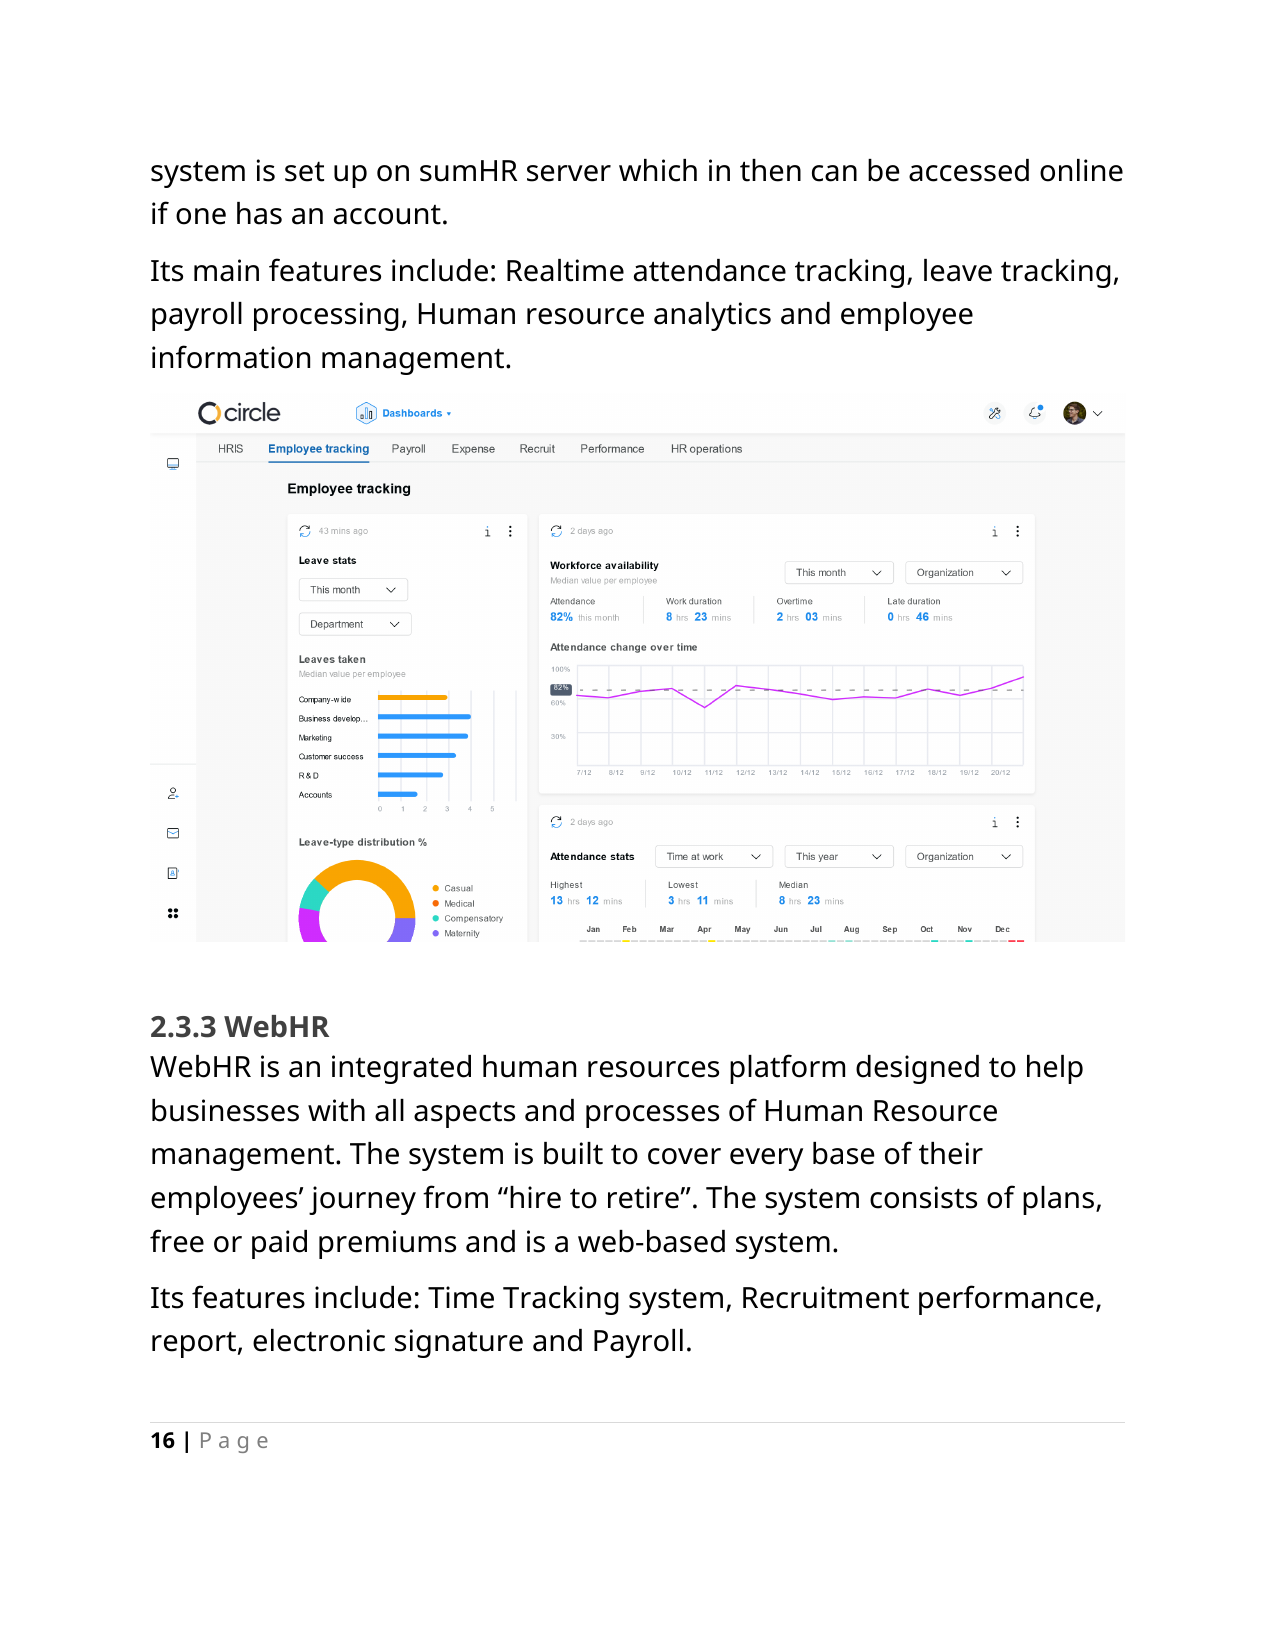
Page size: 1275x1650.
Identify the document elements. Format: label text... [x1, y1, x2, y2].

text Its features include: Time Tracking system, Recruitment performance, report, electronic signature and Payroll. [150, 1277, 1125, 1360]
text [150, 150, 1125, 233]
text Its main features include: Realtime attendance tracking, leave tracking, payroll processing, Human resource analytics and employee information management. [150, 250, 1125, 377]
picture [150, 393, 1125, 942]
subtitle 2.3.3 WebHR [150, 1007, 1125, 1046]
text WebHR is an integrated human resources platform designed to help businesses with all aspects and processes of Human Resource management. The system is built to cover every base of their employees’ journey from “hire to retire”. The system consists of plans, free or paid premiums and is a web-based system. [150, 1046, 1125, 1261]
